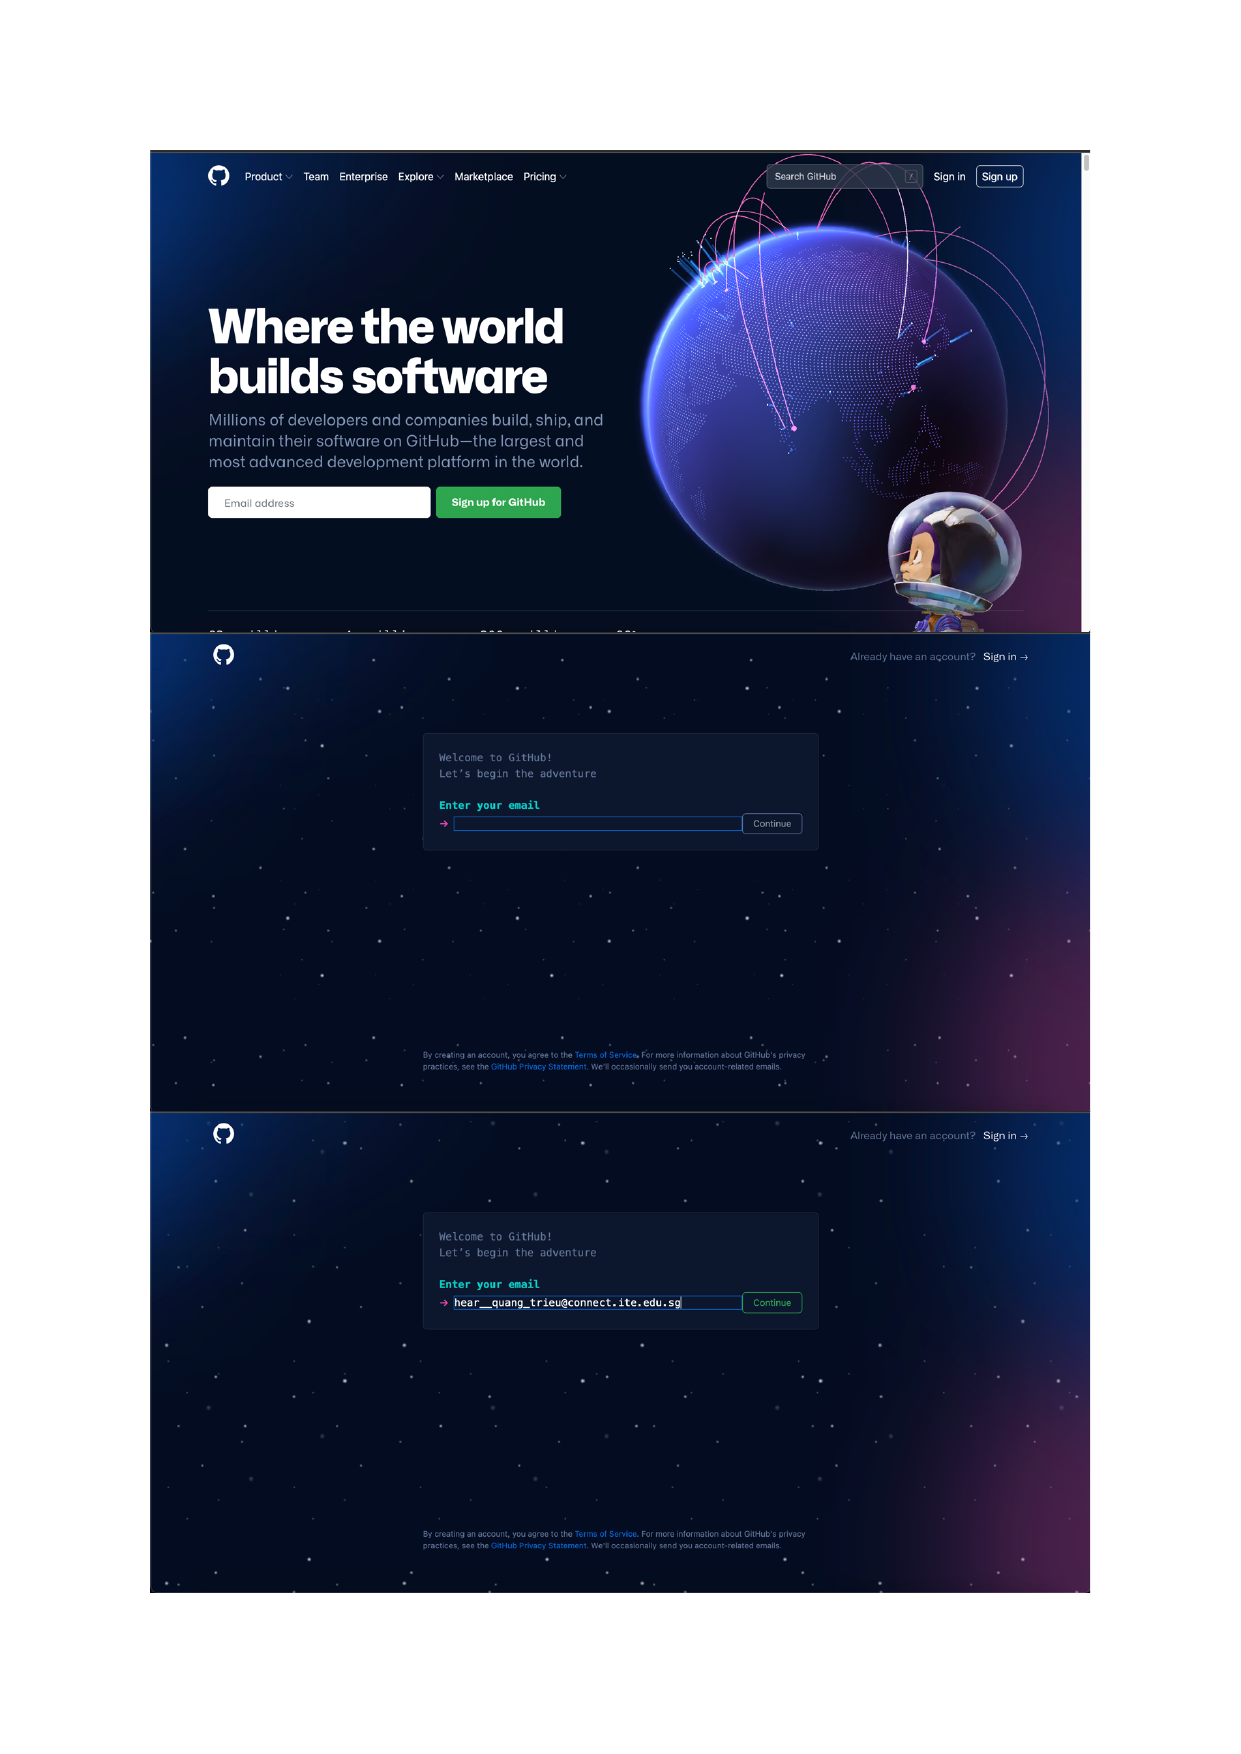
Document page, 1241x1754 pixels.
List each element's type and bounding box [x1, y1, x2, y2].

picture [150, 150, 1091, 1593]
